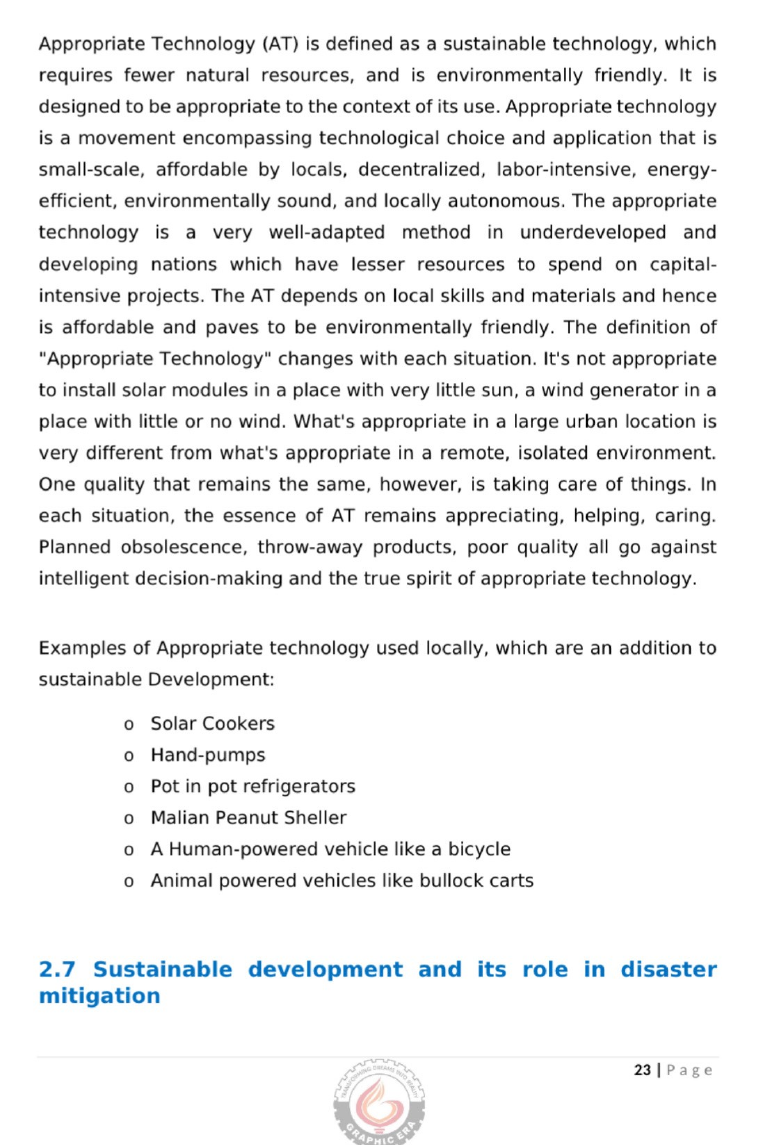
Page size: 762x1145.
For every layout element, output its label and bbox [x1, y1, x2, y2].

picture [33, 33, 723, 1145]
